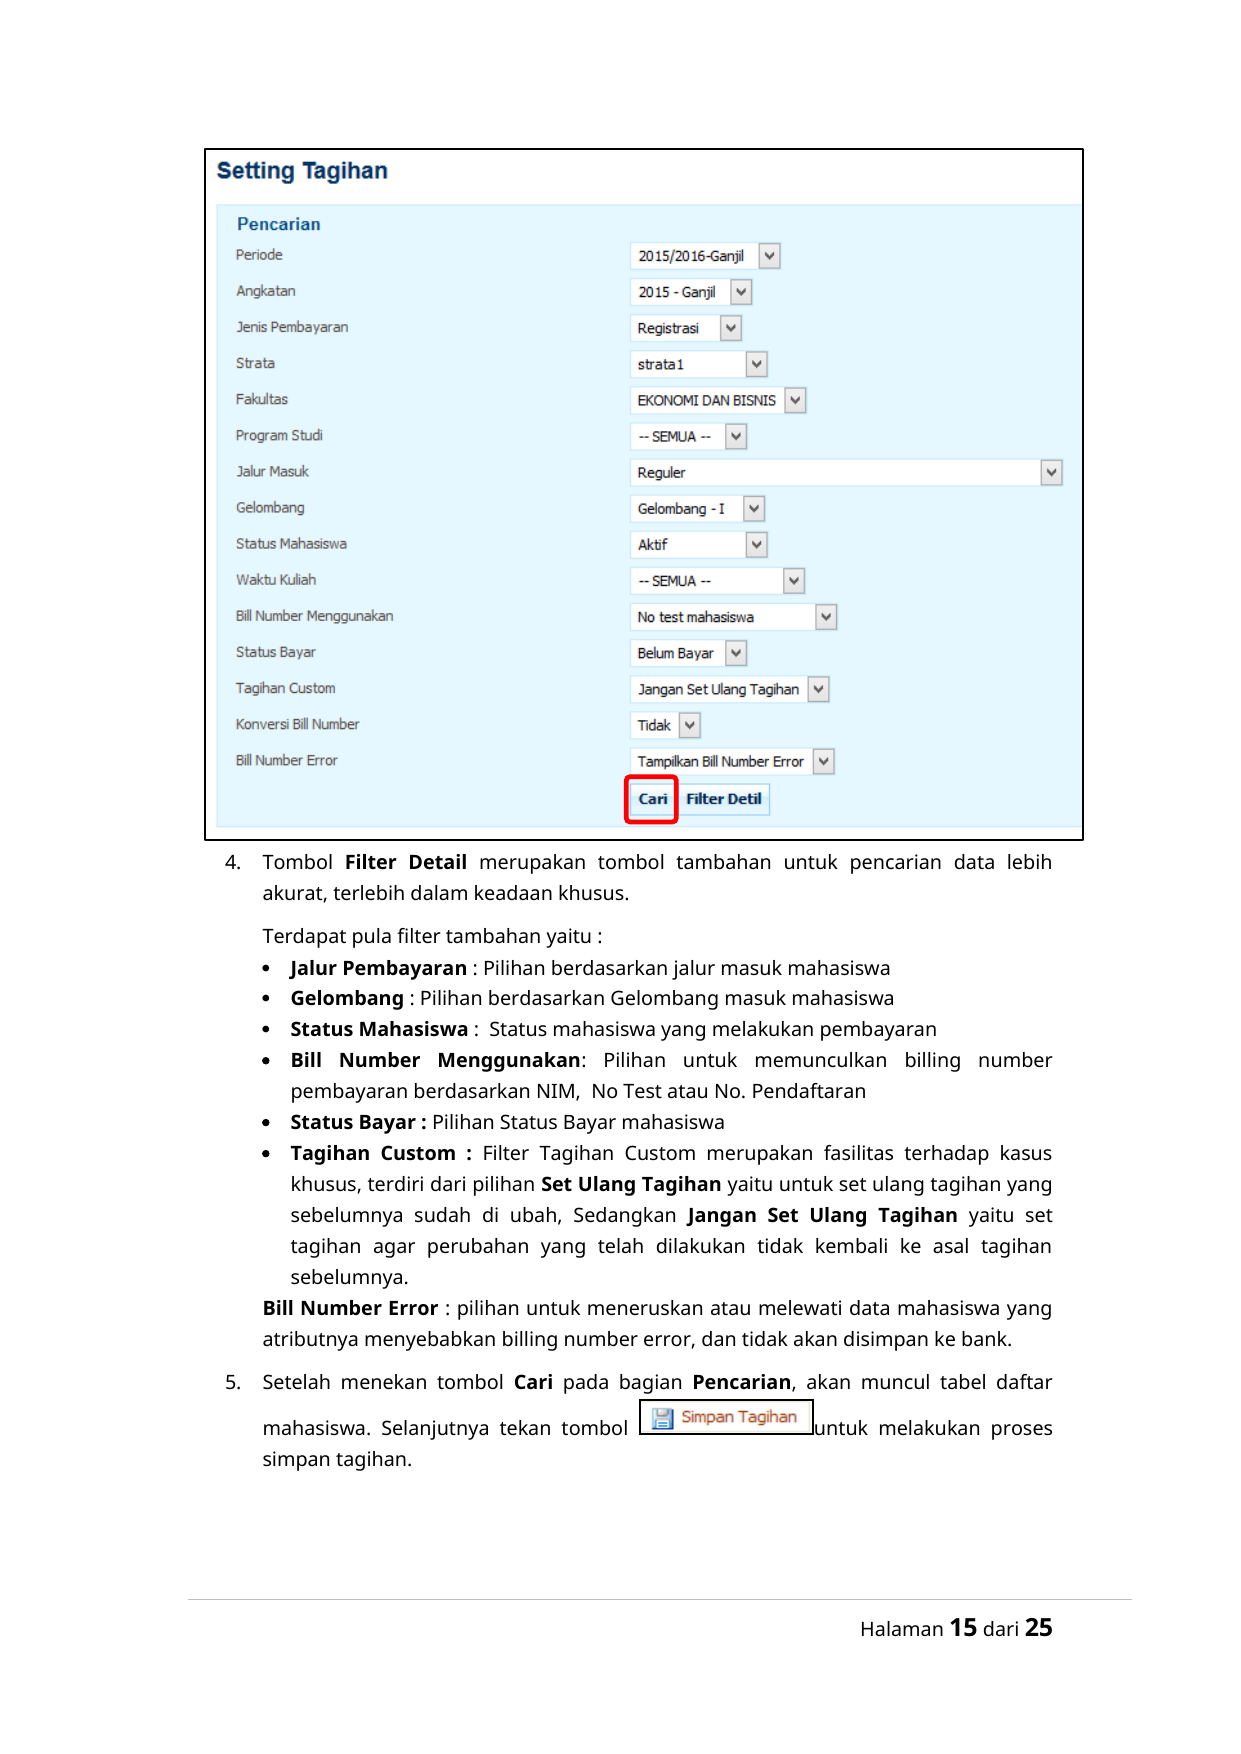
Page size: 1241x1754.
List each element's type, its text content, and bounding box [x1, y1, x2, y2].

text Terdapat pula filter tambahan yaitu : [262, 923, 1053, 950]
list Setelah menekan tombol Cari pada bagian Pencarian, akan muncul tabel daftar mahasiswa. Selanjutnya tekan tombol untuk melakukan proses simpan tagihan. [225, 1368, 1053, 1472]
picture [641, 1401, 812, 1433]
picture [206, 150, 1082, 839]
list Tombol Filter Detail merupakan tombol tambahan untuk pencarian data lebih akurat, terlebih dalam keadaan khusus. [225, 848, 1053, 906]
list Status Bayar : Pilihan Status Bayar mahasiswa [262, 1108, 1053, 1135]
list Jalur Pembayaran : Pilihan berdasarkan jalur masuk mahasiswa [262, 954, 1053, 981]
list Bill Number Menggunakan: Pilihan untuk memunculkan billing number pembayaran berdasarkan NIM, No Test atau No. Pendaftaran [262, 1047, 1053, 1104]
list Gelombang : Pilihan berdasarkan Gelombang masuk mahasiswa [262, 985, 1053, 1012]
list Status Mahasiswa : Status mahasiswa yang melakukan pembayaran [262, 1016, 1053, 1043]
list Tagihan Custom : Filter Tagihan Custom merupakan fasilitas terhadap kasus khusus, terdiri dari pilihan Set Ulang Tagihan yaitu untuk set ulang tagihan yang sebelumnya sudah di ubah, Sedangkan Jangan Set Ulang Tagihan yaitu set tagihan agar perubahan yang telah dilakukan tidak kembali ke asal tagihan sebelumnya. [262, 1139, 1053, 1290]
text Bill Number Error : pilihan untuk meneruskan atau melewati data mahasiswa yang atributnya menyebabkan billing number error, dan tidak akan disimpan ke bank. [262, 1294, 1053, 1352]
